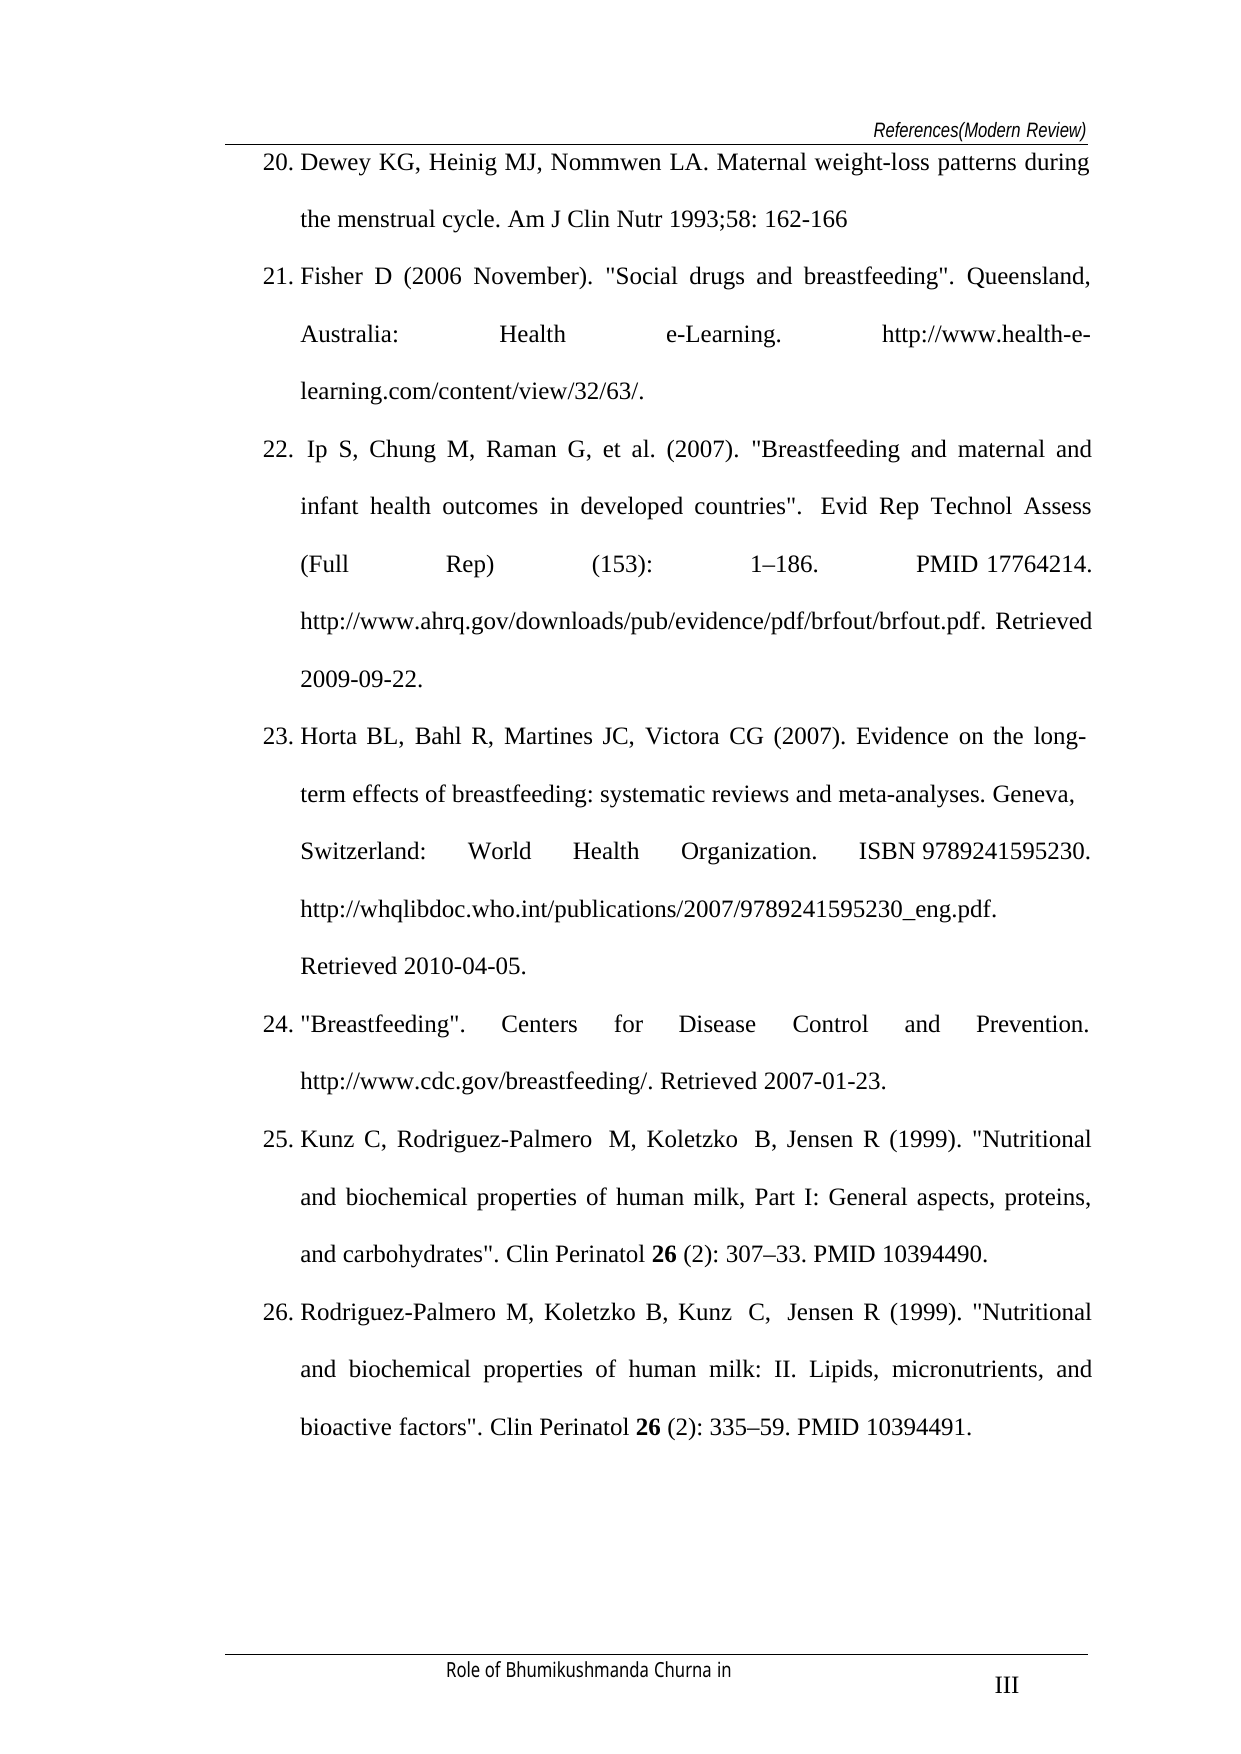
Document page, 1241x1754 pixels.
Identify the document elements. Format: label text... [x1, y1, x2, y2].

list Rodriguez-Palmero M, Koletzko B, Kunz C, Jensen R (1999). "Nutritional and biochemical properties of human milk: II. Lipids, micronutrients, and bioactive factors". Clin Perinatol 26 (2): 335–59. PMID 10394491. [263, 1297, 1092, 1440]
list "Breastfeeding". Centers for Disease Control and Prevention. http://www.cdc.gov/breastfeeding/. Retrieved 2007-01-23. [263, 1009, 1090, 1095]
list Horta BL, Bahl R, Martines JC, Victora CG (2007). Evidence on the long- term effects of breastfeeding: systematic reviews and meta-analyses. Geneva, Switzerland: World Health Organization. ISBN 9789241595230. http://whqlibdoc.who.int/publications/2007/9789241595230_eng.pdf. Retrieved 2010-04-05. [263, 721, 1091, 980]
list Dewey KG, Heinig MJ, Nommwen LA. Maternal weight-loss patterns during the menstrual cycle. Am J Clin Nutr 1993;58: 162-166 [263, 147, 1091, 232]
list Ip S, Chung M, Raman G, et al. (2007). "Breastfeeding and maternal and infant health outcomes in developed countries". Evid Rep Technol Assess (Full Rep) (153): 1–186. PMID 17764214. http://www.ahrq.gov/downloads/pub/evidence/pdf/brfout/brfout.pdf. Retrieved 2009-09-22. [263, 434, 1092, 692]
list Kunz C, Rodriguez-Palmero M, Koletzko B, Jensen R (1999). "Nutritional and biochemical properties of human milk, Part I: General aspects, proteins, and carbohydrates". Clin Perinatol 26 (2): 307–33. PMID 10394490. [263, 1124, 1092, 1268]
list Fisher D (2006 November). "Social drugs and breastfeeding". Queensland, Australia: Health e-Learning. http://www.health-e- learning.com/content/view/32/63/. [263, 261, 1091, 405]
